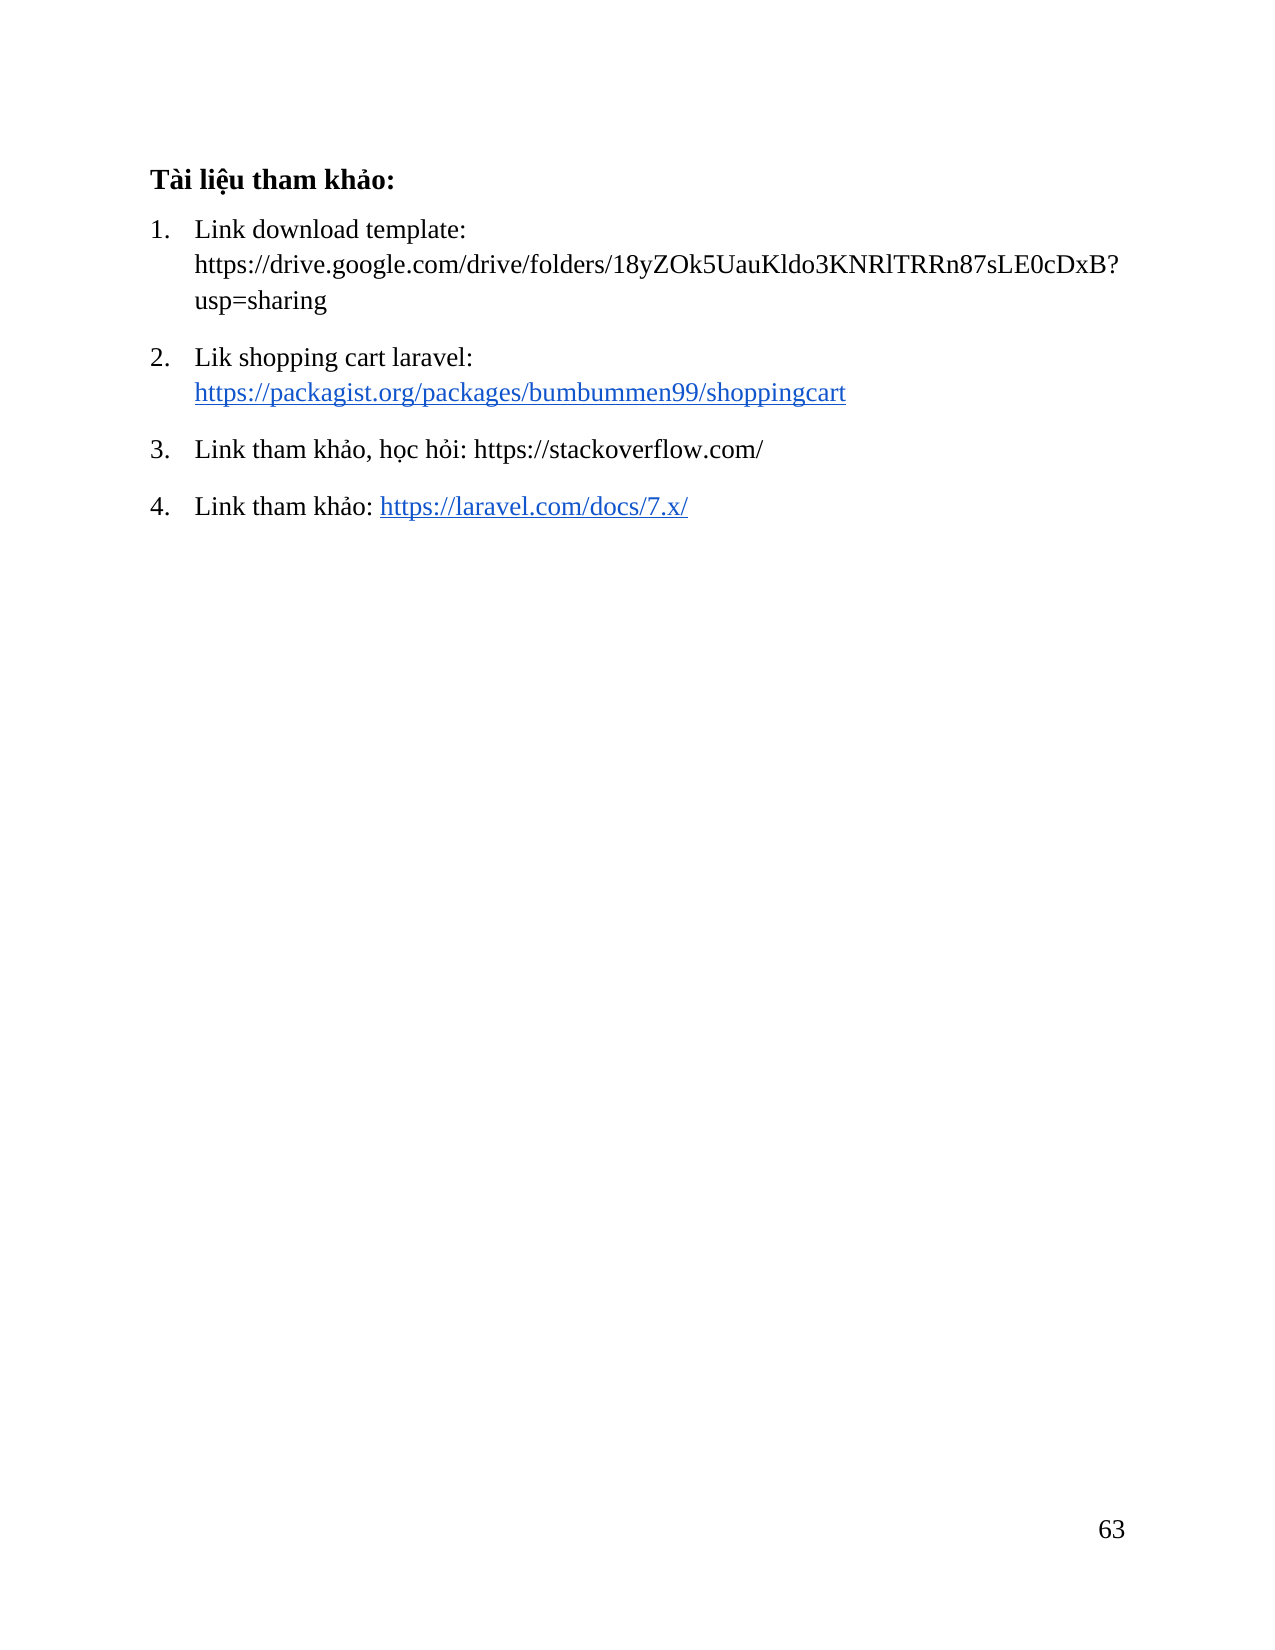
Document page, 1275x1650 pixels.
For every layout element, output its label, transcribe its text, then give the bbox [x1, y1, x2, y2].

subtitle Tài liệu tham khảo: [150, 162, 1125, 196]
list Lik shopping cart laravel: https://packagist.org/packages/bumbummen99/shoppingcart [150, 341, 1125, 408]
list Link tham khảo, học hỏi: https://stackoverflow.com/ [150, 433, 1125, 464]
list Link tham khảo: https://laravel.com/docs/7.x/ [150, 490, 1125, 521]
list Link download template: https://drive.google.com/drive/folders/18yZOk5UauKldo3KNRlTRRn87sLE0cDxB?usp=sharing [150, 213, 1125, 315]
